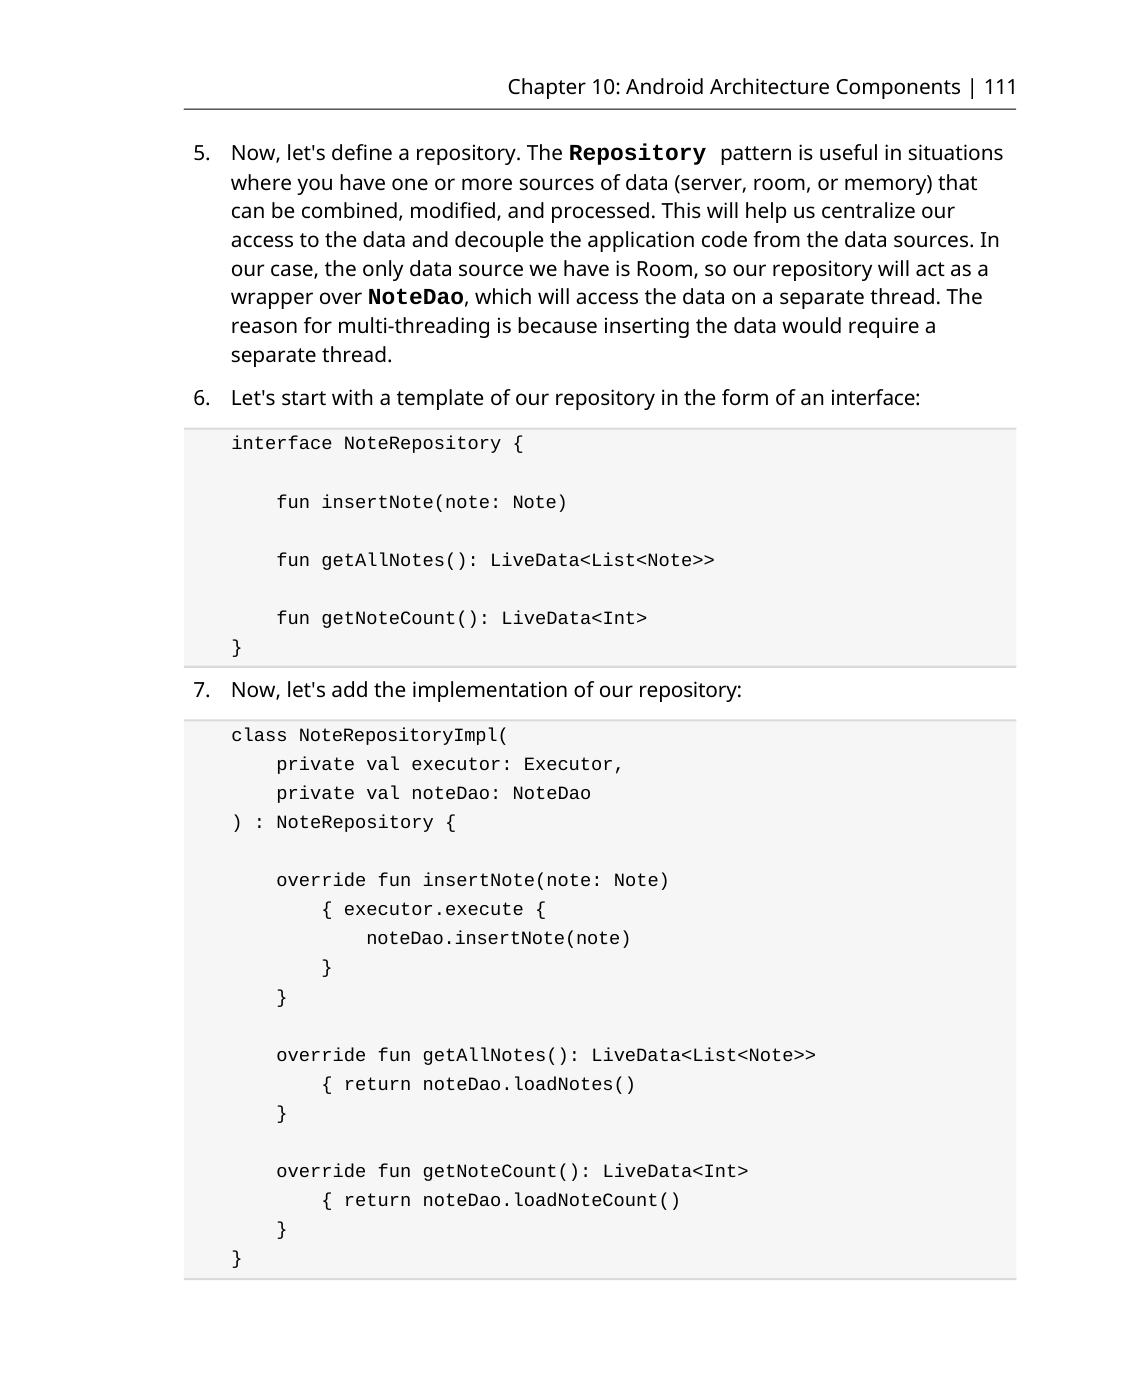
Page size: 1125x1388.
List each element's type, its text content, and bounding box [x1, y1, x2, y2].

list Let's start with a template of our repository in the form of an interface: [193, 383, 1029, 412]
list Now, let's define a repository. The Repository pattern is useful in situations where you have one or more sources of data (server, room, or memory) that can be combined, modified, and processed. This will help us centralize our access to the data and decouple the application code from the data sources. In our case, the only data source we have is Room, so our repository will act as a wrapper over NoteDao, which will access the data on a separate thread. The reason for multi-threading is because inserting the data would require a separate thread. [193, 138, 1011, 369]
list Now, let's add the implementation of our repository: [193, 433, 1029, 704]
